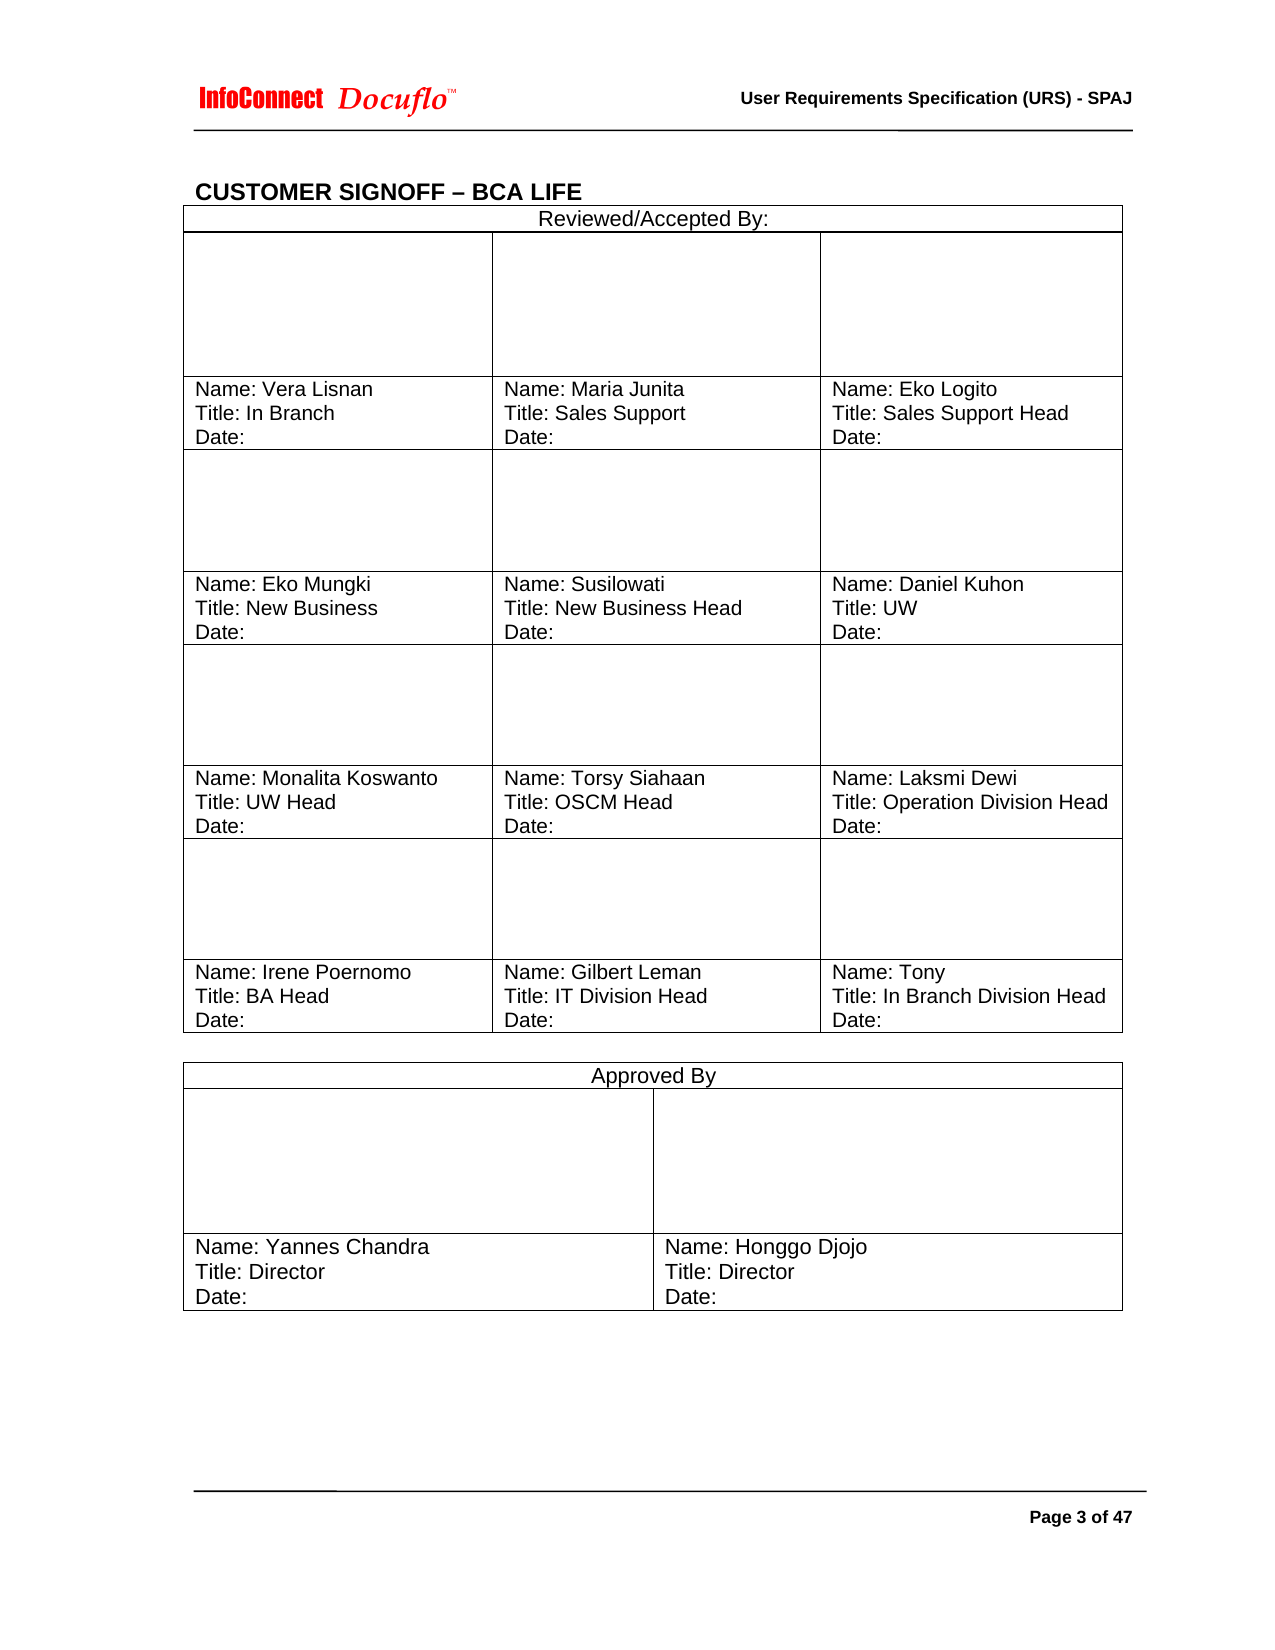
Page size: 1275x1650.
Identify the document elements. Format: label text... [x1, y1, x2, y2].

table_cell Name: Honggo Djojo Title: Director Date: [654, 1234, 1122, 1309]
table_cell [821, 839, 1122, 959]
table_cell [493, 450, 820, 571]
table_cell [493, 839, 820, 959]
text CUSTOMER SIGNOFF – BCA LIFE [195, 178, 1132, 205]
table_cell Name: Yannes Chandra Title: Director Date: [184, 1234, 653, 1309]
table_cell Name: Susilowati Title: New Business Head Date: [493, 572, 820, 643]
table_cell [821, 450, 1122, 571]
table_cell Name: Tony Title: In Branch Division Head Date: [821, 960, 1122, 1032]
table_cell Name: Daniel Kuhon Title: UW Date: [821, 572, 1122, 643]
table_cell [493, 645, 820, 765]
table_cell [184, 645, 492, 765]
table_cell [184, 450, 492, 571]
table_header Approved By [184, 1063, 1122, 1088]
table_cell [184, 233, 492, 376]
table_cell [184, 839, 492, 959]
picture [194, 75, 465, 122]
table_header Reviewed/Accepted By: [184, 206, 1122, 231]
table_cell [493, 233, 820, 376]
table_cell [184, 1089, 653, 1233]
table_cell Name: Maria Junita Title: Sales Support Date: [493, 377, 820, 449]
table_cell Name: Monalita Koswanto Title: UW Head Date: [184, 766, 492, 838]
table_cell [654, 1089, 1122, 1233]
table_cell Name: Laksmi Dewi Title: Operation Division Head Date: [821, 766, 1122, 838]
table_cell Name: Eko Logito Title: Sales Support Head Date: [821, 377, 1122, 449]
table_cell Name: Vera Lisnan Title: In Branch Date: [184, 377, 492, 449]
table_cell [821, 233, 1122, 376]
table_cell Name: Eko Mungki Title: New Business Date: [184, 572, 492, 643]
table_cell Name: Gilbert Leman Title: IT Division Head Date: [493, 960, 820, 1032]
table_cell Name: Torsy Siahaan Title: OSCM Head Date: [493, 766, 820, 838]
table_cell Name: Irene Poernomo Title: BA Head Date: [184, 960, 492, 1032]
table_cell [821, 645, 1122, 765]
